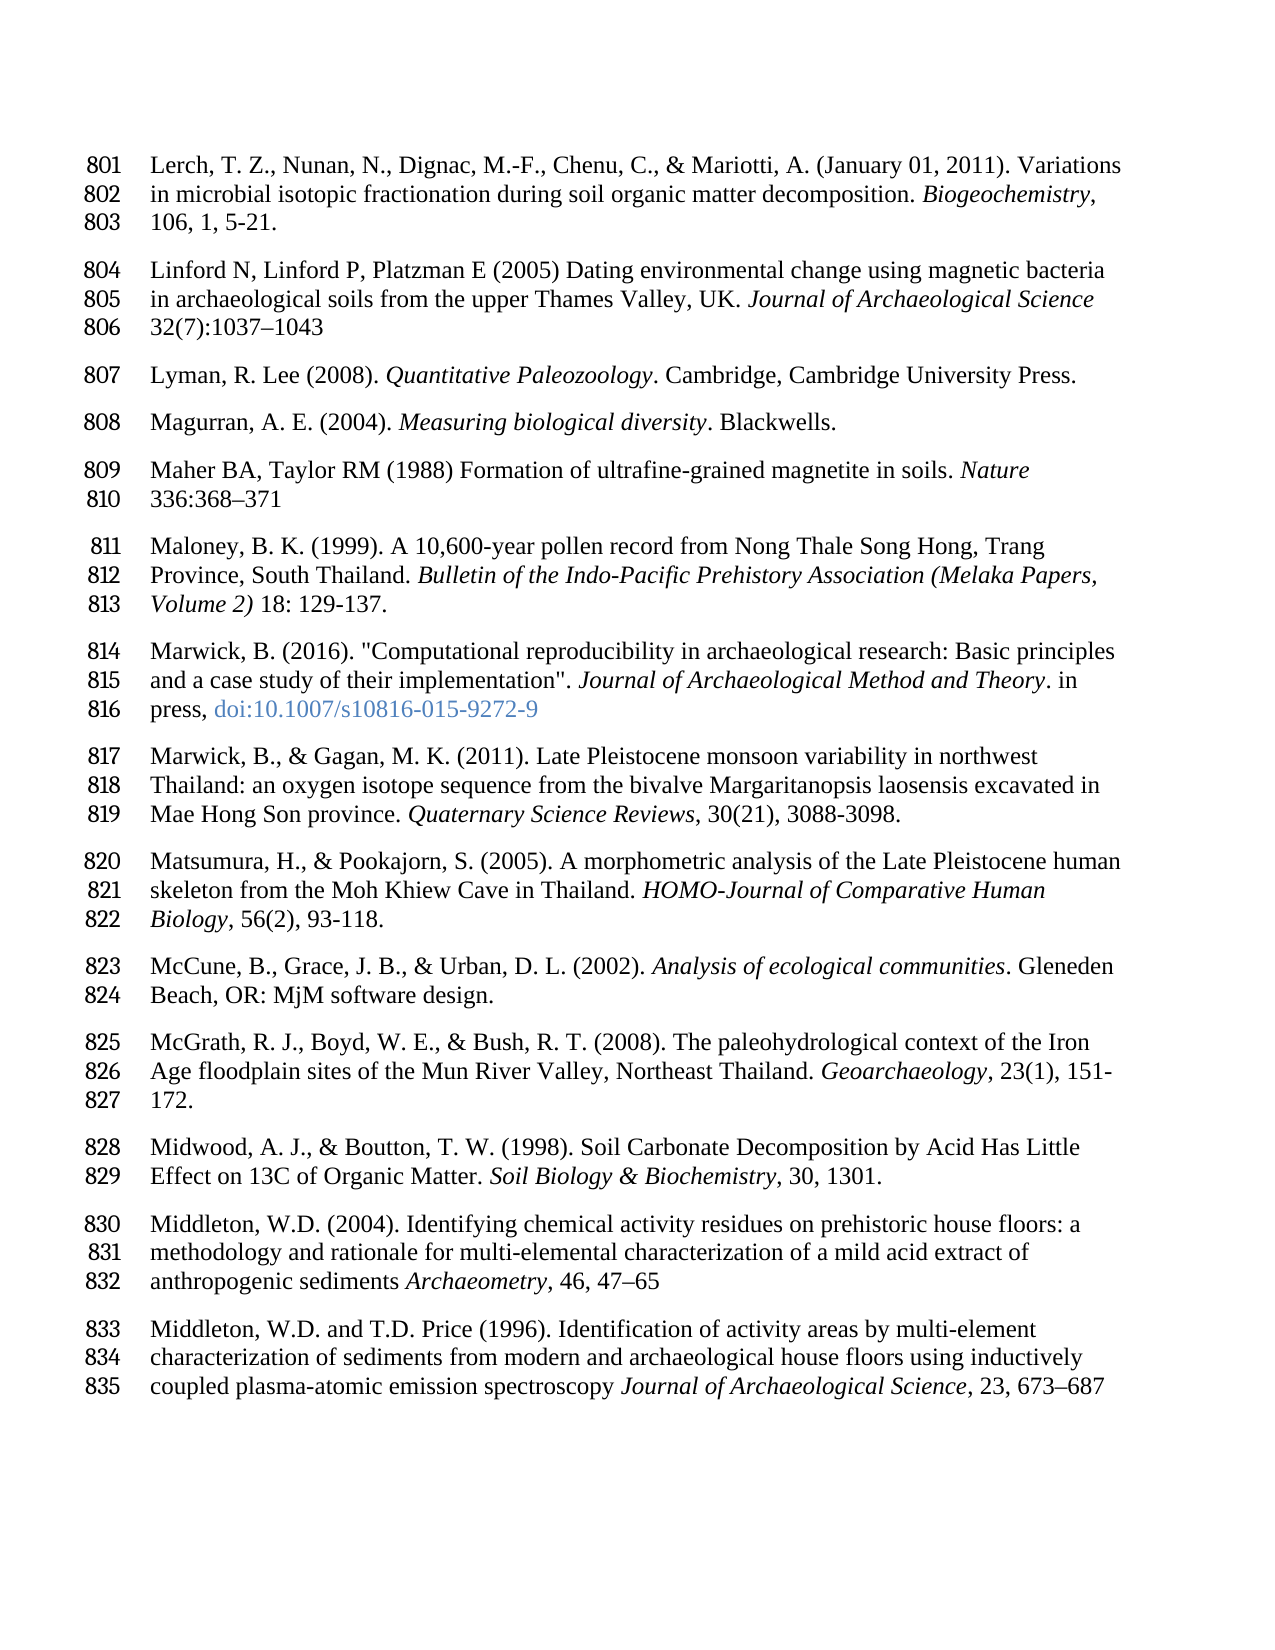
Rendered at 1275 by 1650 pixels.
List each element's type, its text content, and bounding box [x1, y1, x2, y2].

text Midwood, A. J., & Boutton, T. W. (1998). Soil Carbonate Decomposition by Acid Has Little Effect on 13C of Organic Matter. Soil Biology & Biochemistry, 30, 1301. [150, 1132, 1125, 1190]
text Magurran, A. E. (2004). Measuring biological diversity. Blackwells. [150, 407, 1125, 436]
text Lyman, R. Lee (2008). Quantitative Paleozoology. Cambridge, Cambridge University Press. [150, 360, 1125, 389]
text Middleton, W.D. (2004). Identifying chemical activity residues on prehistoric house floors: a methodology and rationale for multi-elemental characterization of a mild acid extract of anthropogenic sediments Archaeometry, 46, 47–65 [150, 1209, 1125, 1295]
text Linford N, Linford P, Platzman E (2005) Dating environmental change using magnetic bacteria in archaeological soils from the upper Thames Valley, UK. Journal of Archaeological Science 32(7):1037–1043 [150, 255, 1125, 341]
text Middleton, W.D. and T.D. Price (1996). Identification of activity areas by multi-element characterization of sediments from modern and archaeological house floors using inductively coupled plasma-atomic emission spectroscopy Journal of Archaeological Science, 23, 673–687 [150, 1314, 1125, 1400]
text McCune, B., Grace, J. B., & Urban, D. L. (2002). Analysis of ecological communities. Gleneden Beach, OR: MjM software design. [150, 951, 1125, 1009]
text Marwick, B. (2016). "Computational reproducibility in archaeological research: Basic principles and a case study of their implementation". Journal of Archaeological Method and Theory. in press, doi:10.1007/s10816-015-9272-9 [150, 636, 1125, 722]
text Marwick, B., & Gagan, M. K. (2011). Late Pleistocene monsoon variability in northwest Thailand: an oxygen isotope sequence from the bivalve Margaritanopsis laosensis excavated in Mae Hong Son province. Quaternary Science Reviews, 30(21), 3088-3098. [150, 741, 1125, 827]
text Matsumura, H., & Pookajorn, S. (2005). A morphometric analysis of the Late Pleistocene human skeleton from the Moh Khiew Cave in Thailand. HOMO-Journal of Comparative Human Biology, 56(2), 93-118. [150, 846, 1125, 932]
text Maher BA, Taylor RM (1988) Formation of ultrafine-grained magnetite in soils. Nature 336:368–371 [150, 455, 1125, 512]
text McGrath, R. J., Boyd, W. E., & Bush, R. T. (2008). The paleohydrological context of the Iron Age floodplain sites of the Mun River Valley, Northeast Thailand. Geoarchaeology, 23(1), 151-172. [150, 1027, 1125, 1114]
text Maloney, B. K. (1999). A 10,600-year pollen record from Nong Thale Song Hong, Trang Province, South Thailand. Bulletin of the Indo-Pacific Prehistory Association (Melaka Papers, Volume 2) 18: 129-137. [150, 531, 1125, 617]
text Lerch, T. Z., Nunan, N., Dignac, M.-F., Chenu, C., & Mariotti, A. (January 01, 2011). Variations in microbial isotopic fractionation during soil organic matter decomposition. Biogeochemistry, 106, 1, 5-21. [150, 150, 1125, 236]
